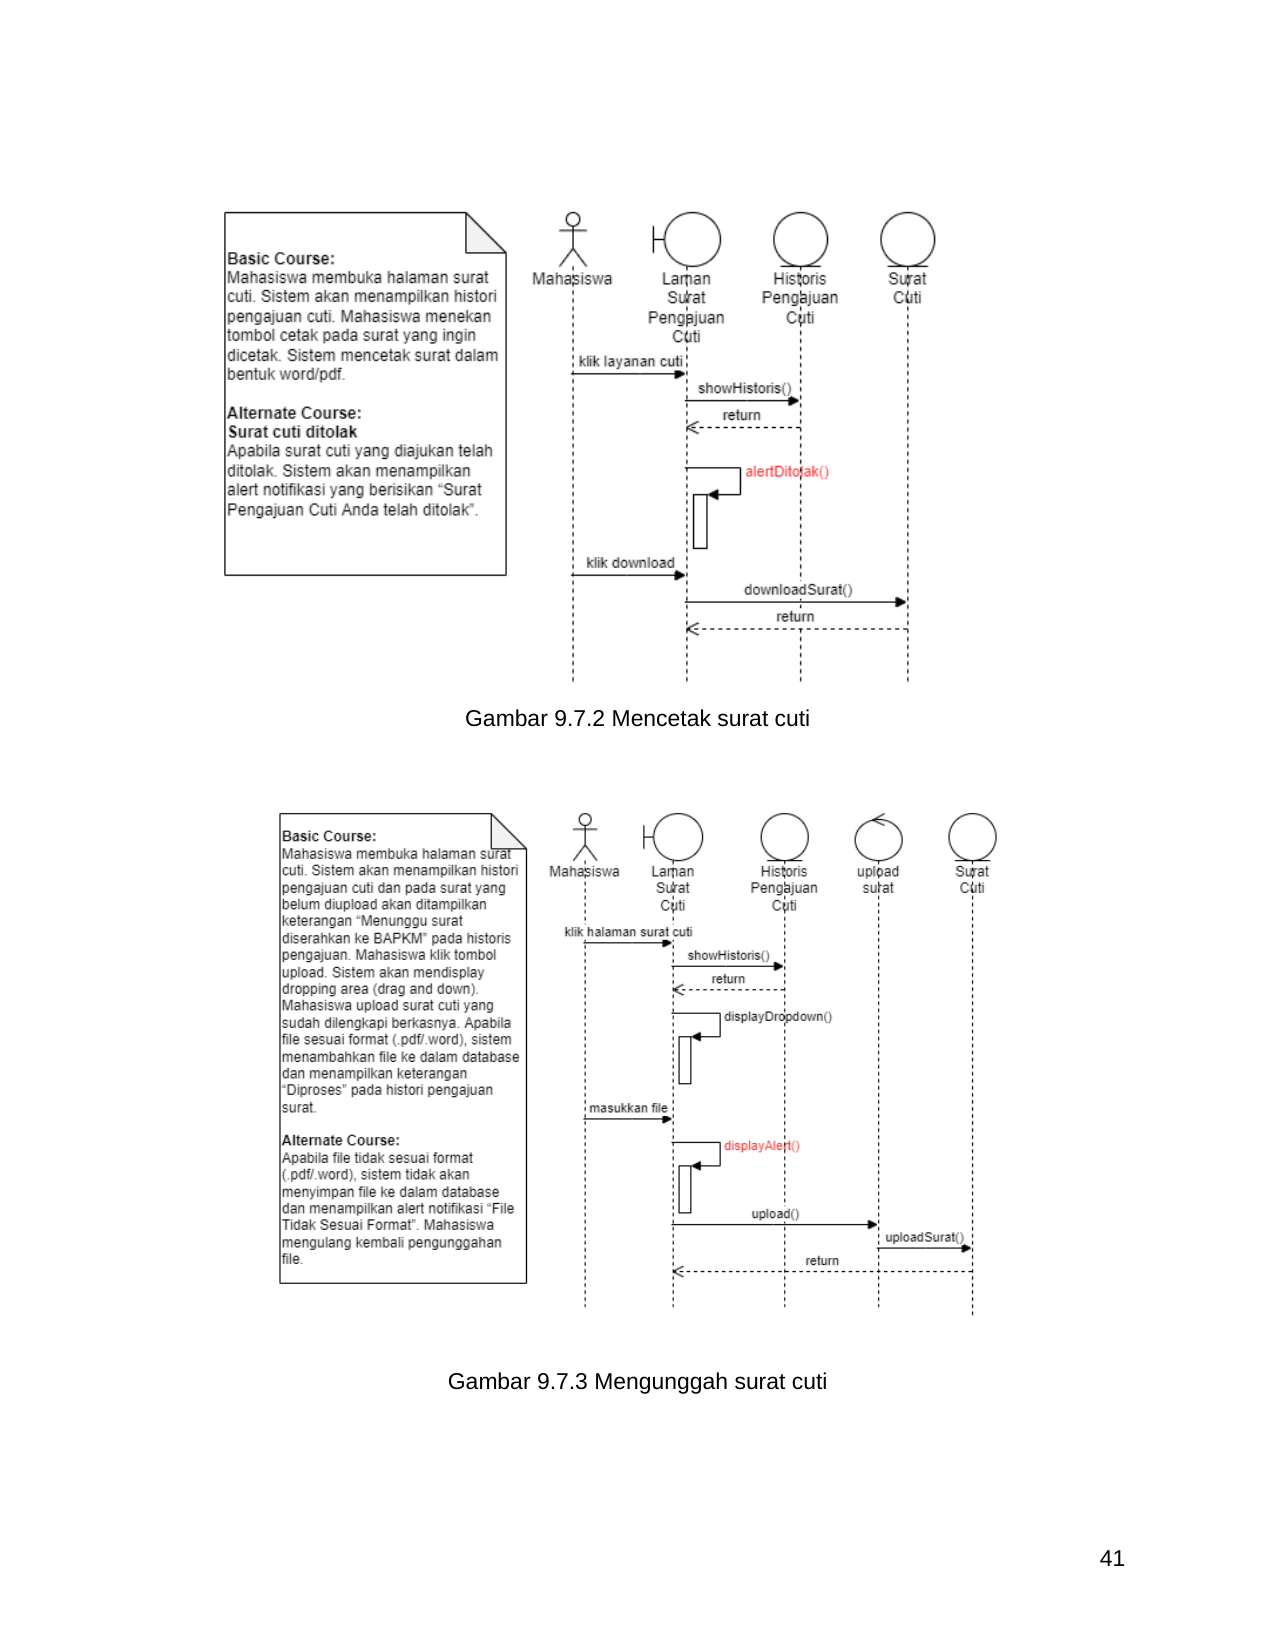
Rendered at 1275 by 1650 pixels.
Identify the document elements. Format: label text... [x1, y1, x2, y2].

picture [256, 765, 1019, 1365]
picture [211, 150, 1064, 701]
text Gambar 9.7.3 Mengunggah surat cuti [150, 1368, 1125, 1394]
text Gambar 9.7.2 Mencetak surat cuti [150, 705, 1125, 731]
